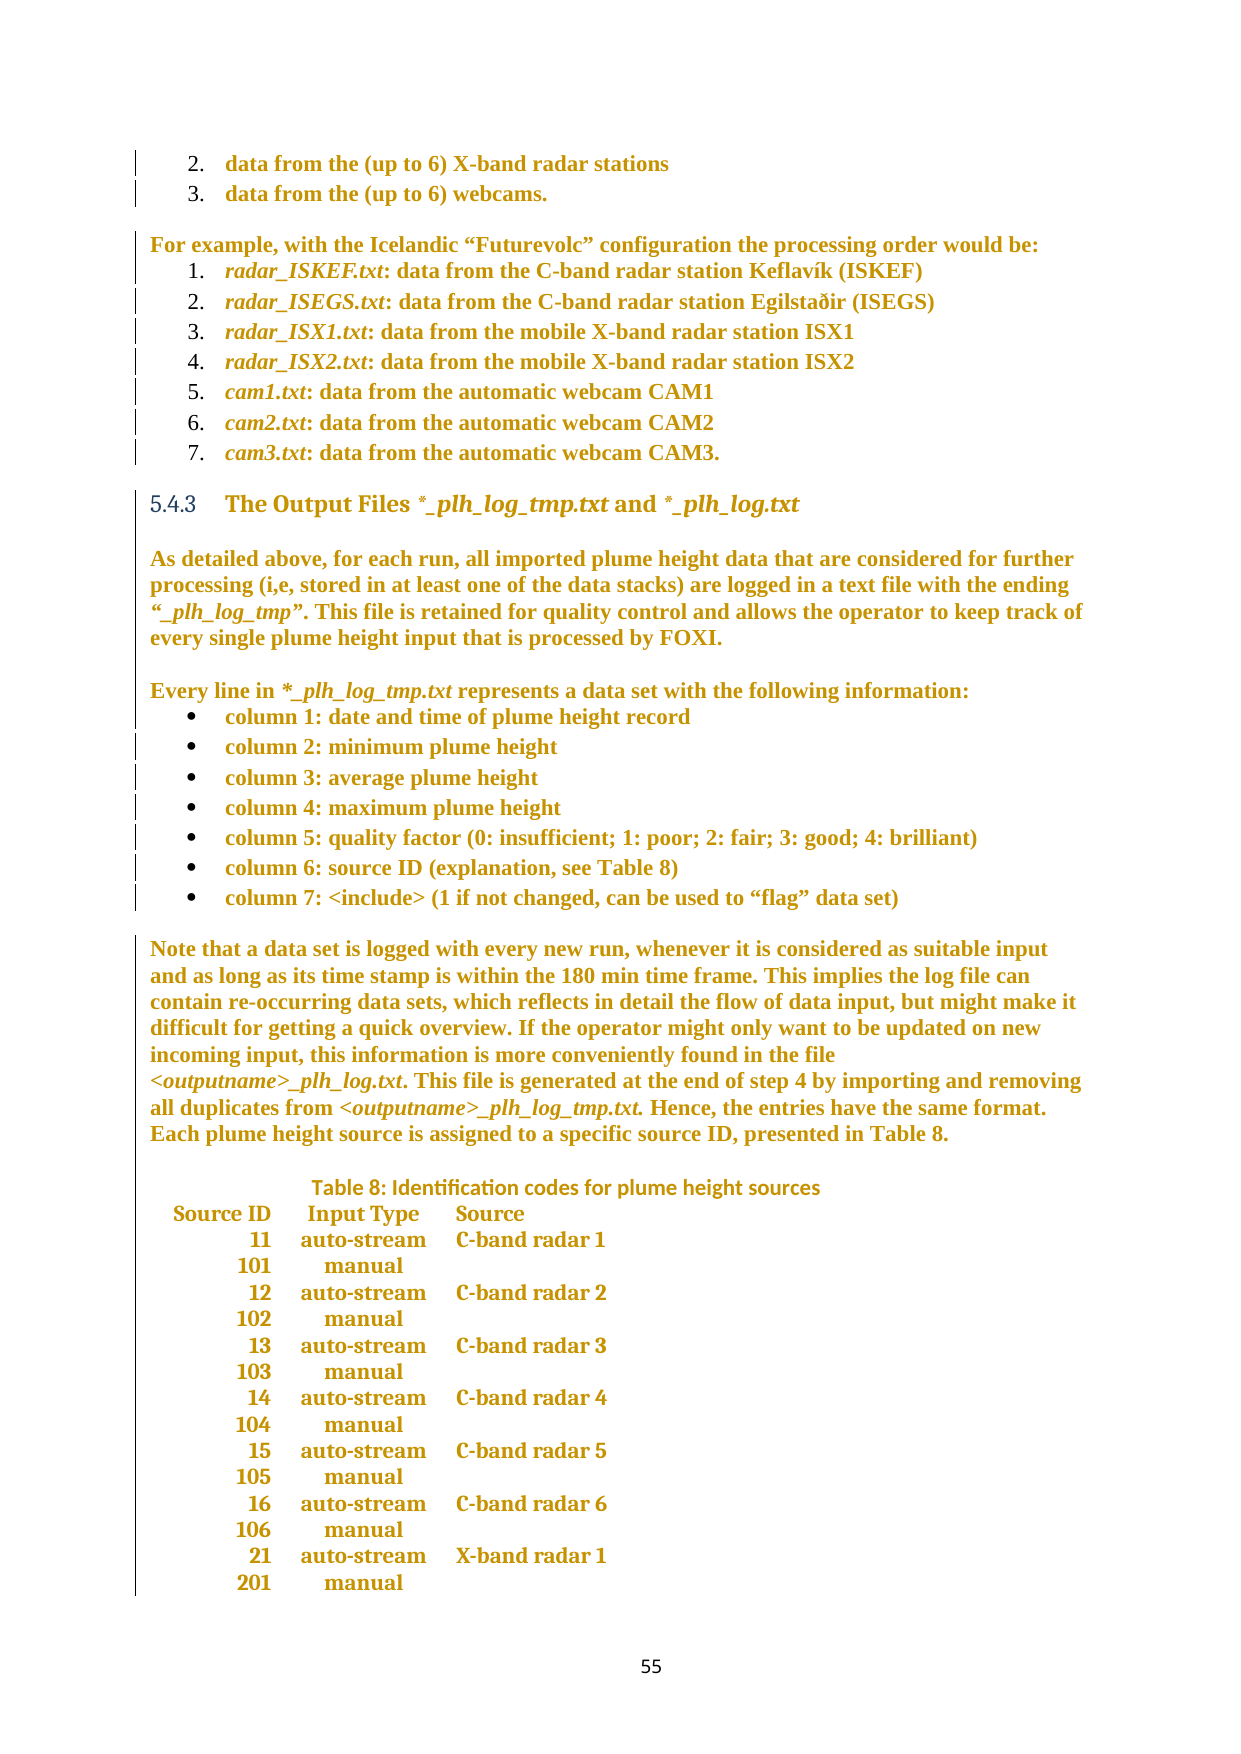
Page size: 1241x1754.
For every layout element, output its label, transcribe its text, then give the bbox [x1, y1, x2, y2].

table_cell 13 [150, 1333, 282, 1359]
table_cell C-band radar 5 [445, 1438, 873, 1491]
text For example, with the Icelandic “Futurevolc” configuration the processing order would be: [150, 231, 1090, 258]
table_cell manual [282, 1517, 445, 1543]
table_cell manual [282, 1411, 445, 1438]
table_cell 11 [150, 1227, 282, 1253]
list radar_ISX2.txt: data from the mobile X-band radar station ISX2 [187, 348, 1090, 374]
table_header Source [445, 1201, 873, 1227]
table_cell 201 [150, 1570, 282, 1596]
table_cell manual [282, 1306, 445, 1332]
table_cell manual [282, 1253, 445, 1280]
list column 4: maximum plume height [187, 794, 1090, 820]
table_cell 15 [150, 1438, 282, 1464]
table_header Input Type [282, 1201, 445, 1227]
table_cell 105 [150, 1464, 282, 1491]
table_cell C-band radar 1 [445, 1227, 873, 1280]
list column 2: minimum plume height [187, 733, 1090, 760]
table_cell C-band radar 4 [445, 1385, 873, 1438]
table_cell 101 [150, 1253, 282, 1280]
list cam1.txt: data from the automatic webcam CAM1 [187, 378, 1090, 405]
table_cell 103 [150, 1359, 282, 1385]
table_cell 16 [150, 1491, 282, 1517]
table_cell auto-stream [282, 1333, 445, 1359]
subtitle The Output Files *_plh_log_tmp.txt and *_plh_log.txt [150, 490, 1090, 519]
table_cell auto-stream [282, 1385, 445, 1411]
list column 3: average plume height [187, 763, 1090, 790]
list data from the (up to 6) webcams. [187, 180, 1090, 207]
text As detailed above, for each run, all imported plume height data that are considered for further processing (i,e, stored in at least one of the data stacks) are logged in a text file with the ending “_plh_log_tmp”. This file is retained for quality control and allows the operator to keep track of every single plume height input that is processed by FOXI. [150, 545, 1090, 650]
list radar_ISEGS.txt: data from the C-band radar station Egilstaðir (ISEGS) [187, 288, 1090, 314]
table_cell C-band radar 3 [445, 1333, 873, 1385]
table_cell manual [282, 1570, 445, 1596]
table_cell X-band radar 1 [445, 1543, 873, 1596]
text Table 8: Identification codes for plume height sources [150, 1173, 1090, 1201]
list radar_ISKEF.txt: data from the C-band radar station Keflavík (ISKEF) [187, 258, 1090, 284]
text Each plume height source is assigned to a specific source ID, presented in Table 8. [150, 1120, 1090, 1146]
table_cell auto-stream [282, 1227, 445, 1253]
table_cell auto-stream [282, 1491, 445, 1517]
list column 5: quality factor (0: insufficient; 1: poor; 2: fair; 3: good; 4: brilliant) [187, 824, 1090, 850]
table_header Source ID [150, 1201, 282, 1227]
table_cell 106 [150, 1517, 282, 1543]
table_cell 102 [150, 1306, 282, 1332]
list cam2.txt: data from the automatic webcam CAM2 [187, 409, 1090, 435]
list cam3.txt: data from the automatic webcam CAM3. [187, 439, 1090, 465]
list column 7: <include> (1 if not changed, can be used to “flag” data set) [187, 884, 1090, 911]
table_cell 104 [150, 1411, 282, 1438]
table_cell manual [282, 1359, 445, 1385]
table_cell manual [282, 1464, 445, 1491]
table_cell auto-stream [282, 1543, 445, 1569]
table_cell auto-stream [282, 1280, 445, 1306]
table_cell 14 [150, 1385, 282, 1411]
table_cell 21 [150, 1543, 282, 1569]
table_cell C-band radar 6 [445, 1491, 873, 1543]
list column 6: source ID (explanation, see Table 8) [187, 854, 1090, 881]
list column 1: date and time of plume height record [187, 703, 1090, 729]
text Every line in *_plh_log_tmp.txt represents a data set with the following information: [150, 677, 1090, 703]
text Note that a data set is logged with every new run, whenever it is considered as suitable input and as long as its time stamp is within the 180 min time frame. This implies the log file can contain re-occurring data sets, which reflects in detail the flow of data input, but might make it difficult for getting a quick overview. If the operator might only want to be updated on new incoming input, this information is more conveniently found in the file <outputname>_plh_log.txt. This file is generated at the end of step 4 by importing and removing all duplicates from <outputname>_plh_log_tmp.txt. Hence, the entries have the same format. [150, 935, 1090, 1120]
table_cell C-band radar 2 [445, 1280, 873, 1332]
table_cell 12 [150, 1280, 282, 1306]
list radar_ISX1.txt: data from the mobile X-band radar station ISX1 [187, 318, 1090, 344]
list data from the (up to 6) X-band radar stations [187, 150, 1090, 176]
table_cell auto-stream [282, 1438, 445, 1464]
